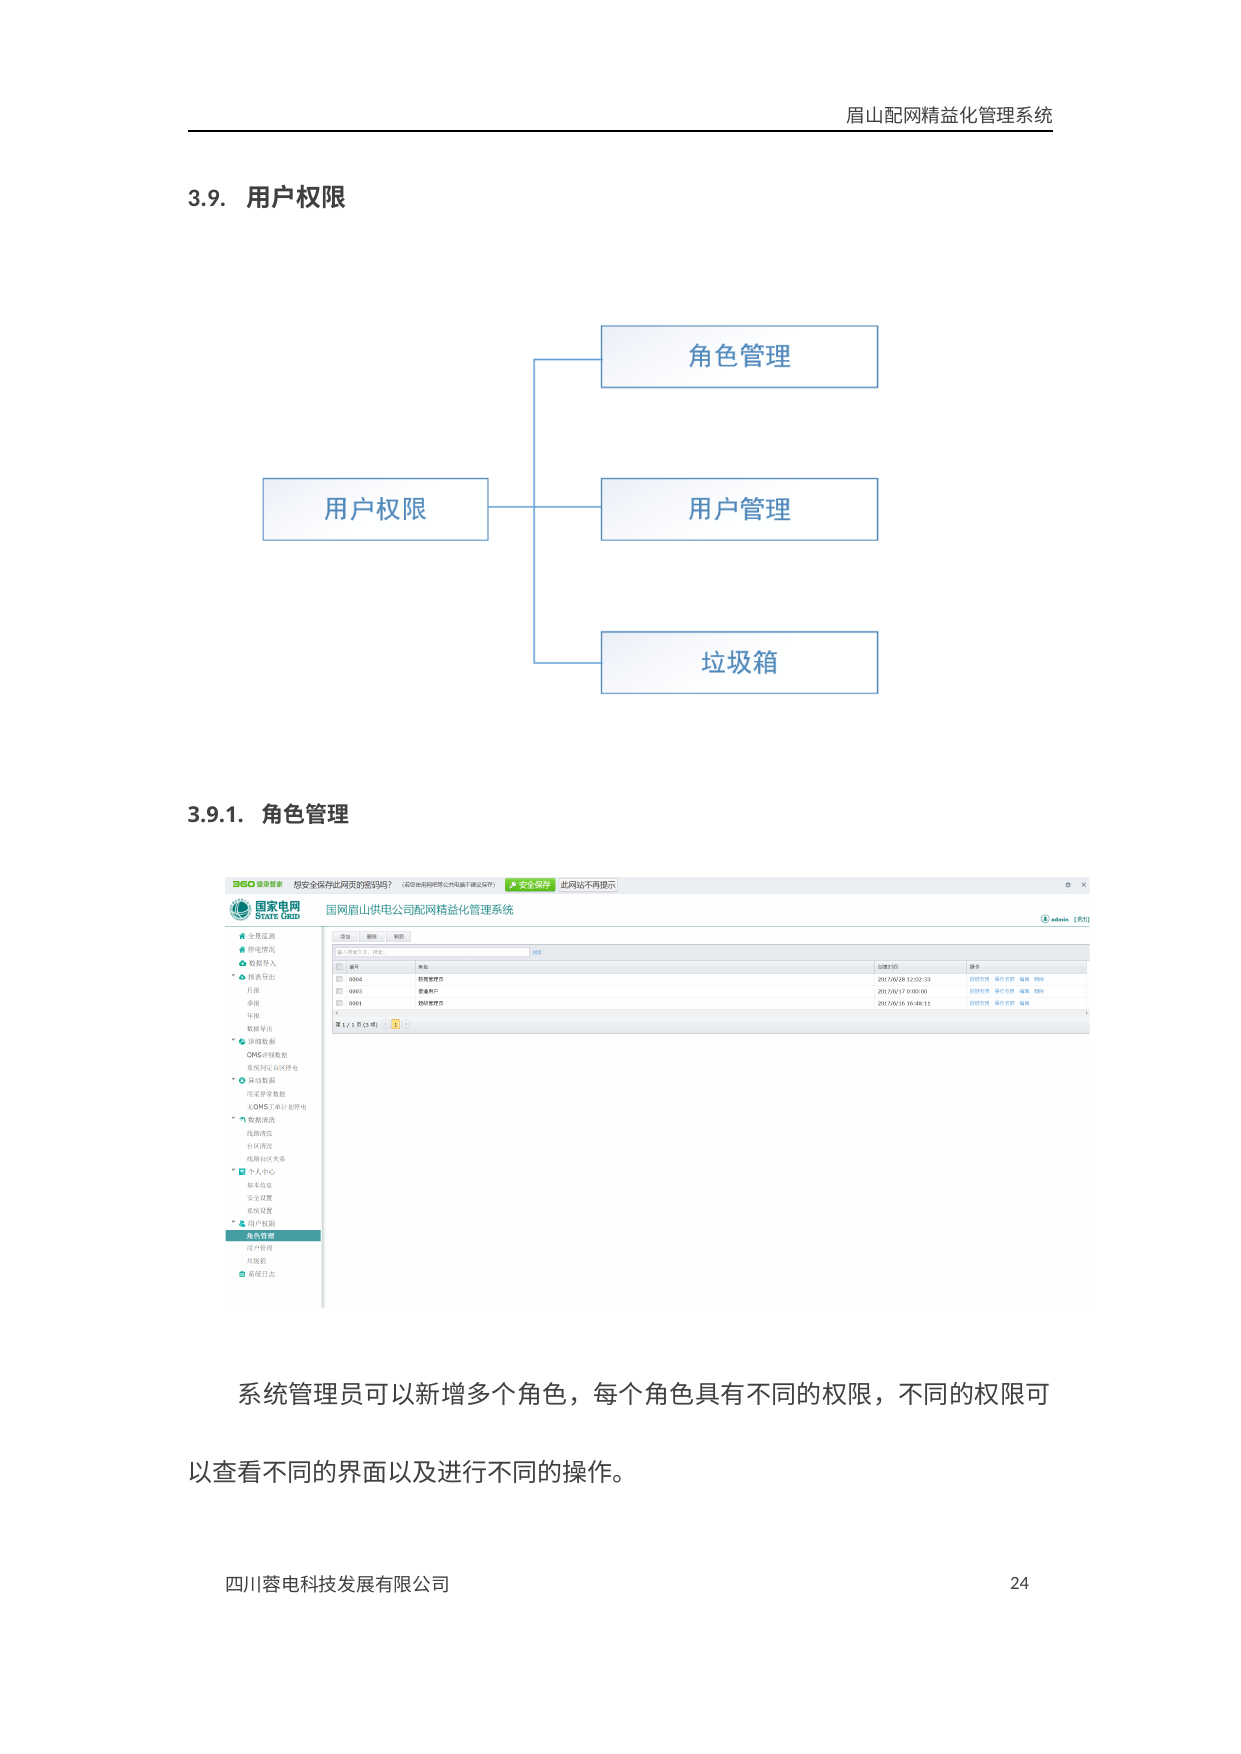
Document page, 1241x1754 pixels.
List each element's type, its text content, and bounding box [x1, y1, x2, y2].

picture [225, 877, 1090, 1308]
picture [225, 281, 937, 739]
text 系统管理员可以新增多个角色，每个角色具有不同的权限，不同的权限可以查看不同的界面以及进行不同的操作。 [187, 1361, 1053, 1503]
subtitle 角色管理 [187, 797, 1053, 829]
subtitle 用户权限 [187, 163, 1053, 228]
